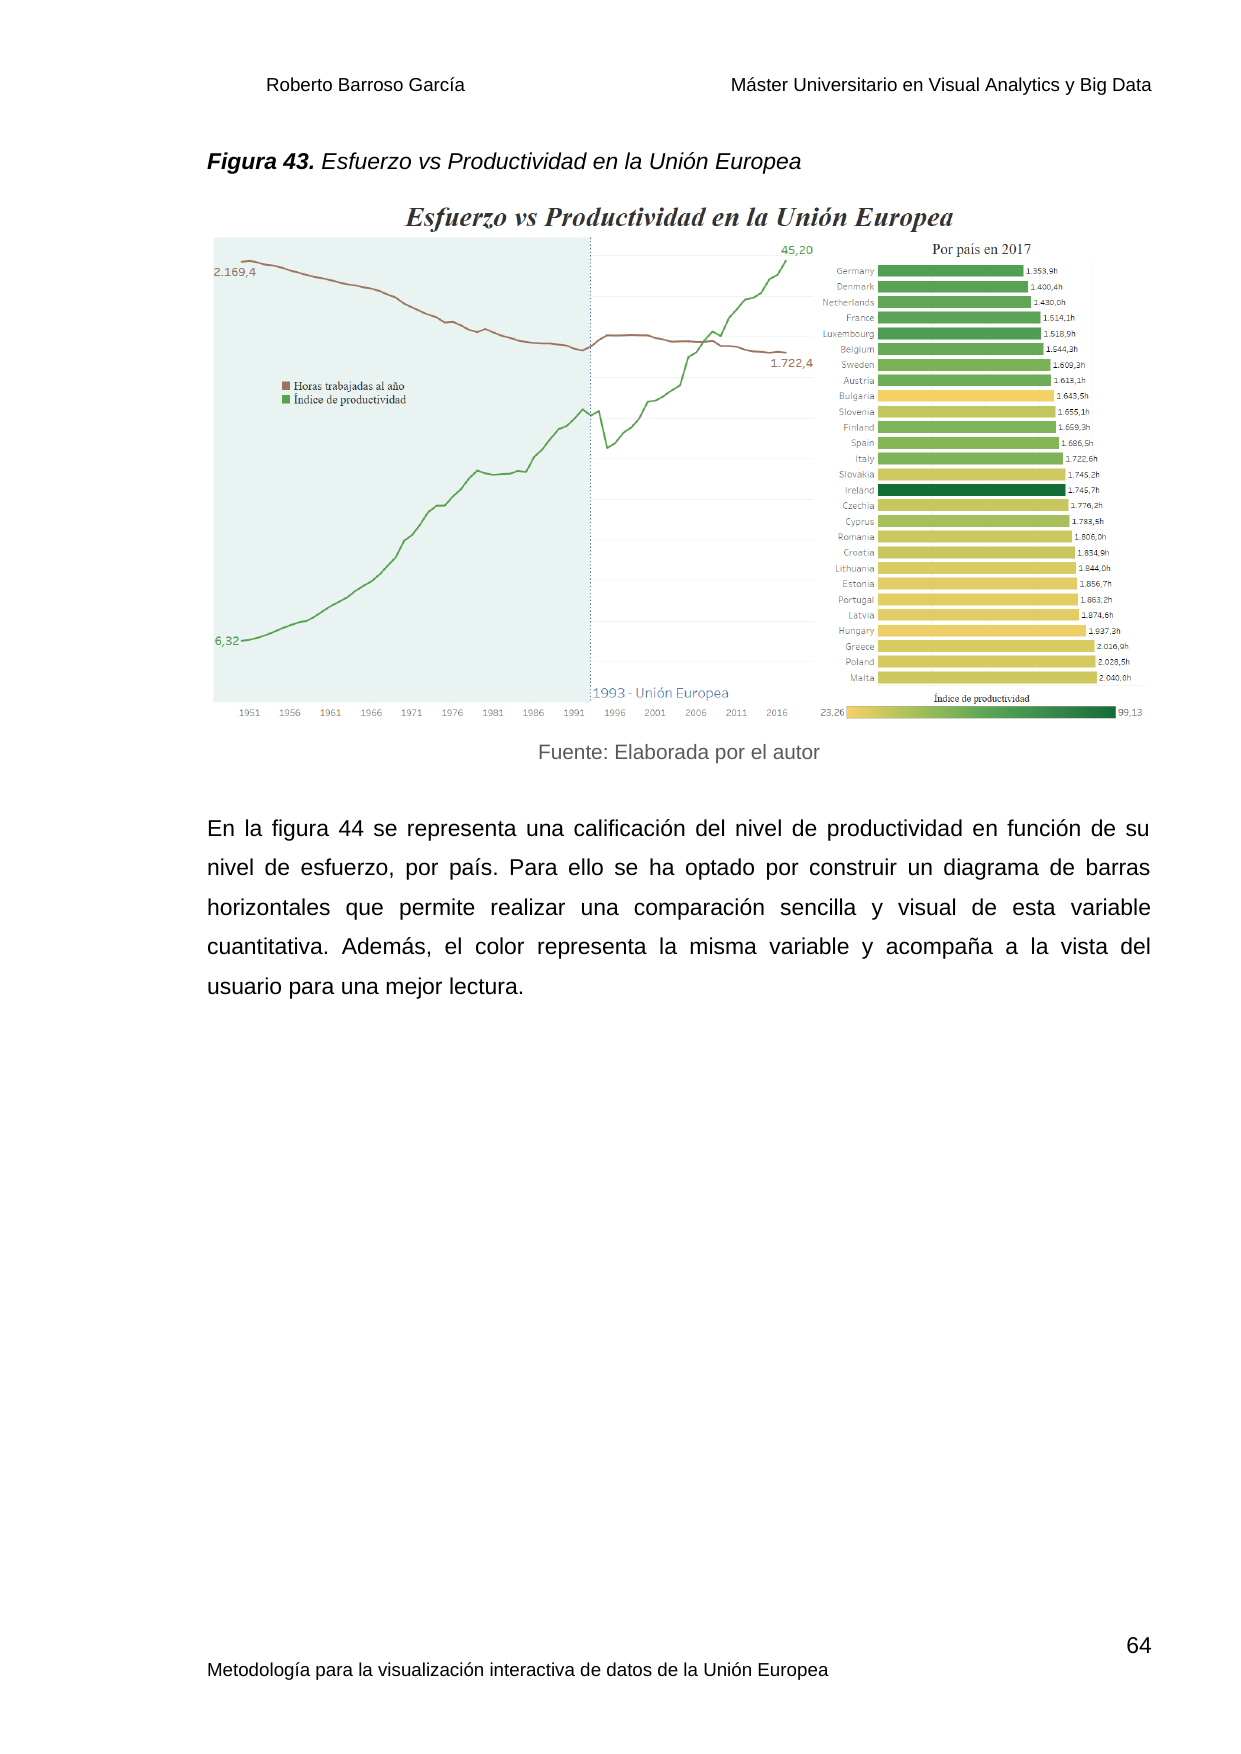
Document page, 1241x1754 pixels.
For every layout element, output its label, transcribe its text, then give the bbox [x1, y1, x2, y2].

picture [206, 195, 1152, 727]
text Figura 43. Esfuerzo vs Productividad en la Unión Europea [207, 148, 1152, 174]
text Fuente: Elaborada por el autor [207, 739, 1152, 763]
text En la figura 44 se representa una calificación del nivel de productividad en función de su nivel de esfuerzo, por país. Para ello se ha optado por construir un diagrama de barras horizontales que permite realizar una comparación sencilla y visual de esta variable cuantitativa. Además, el color representa la misma variable y acompaña a la vista del usuario para una mejor lectura. [207, 815, 1152, 999]
